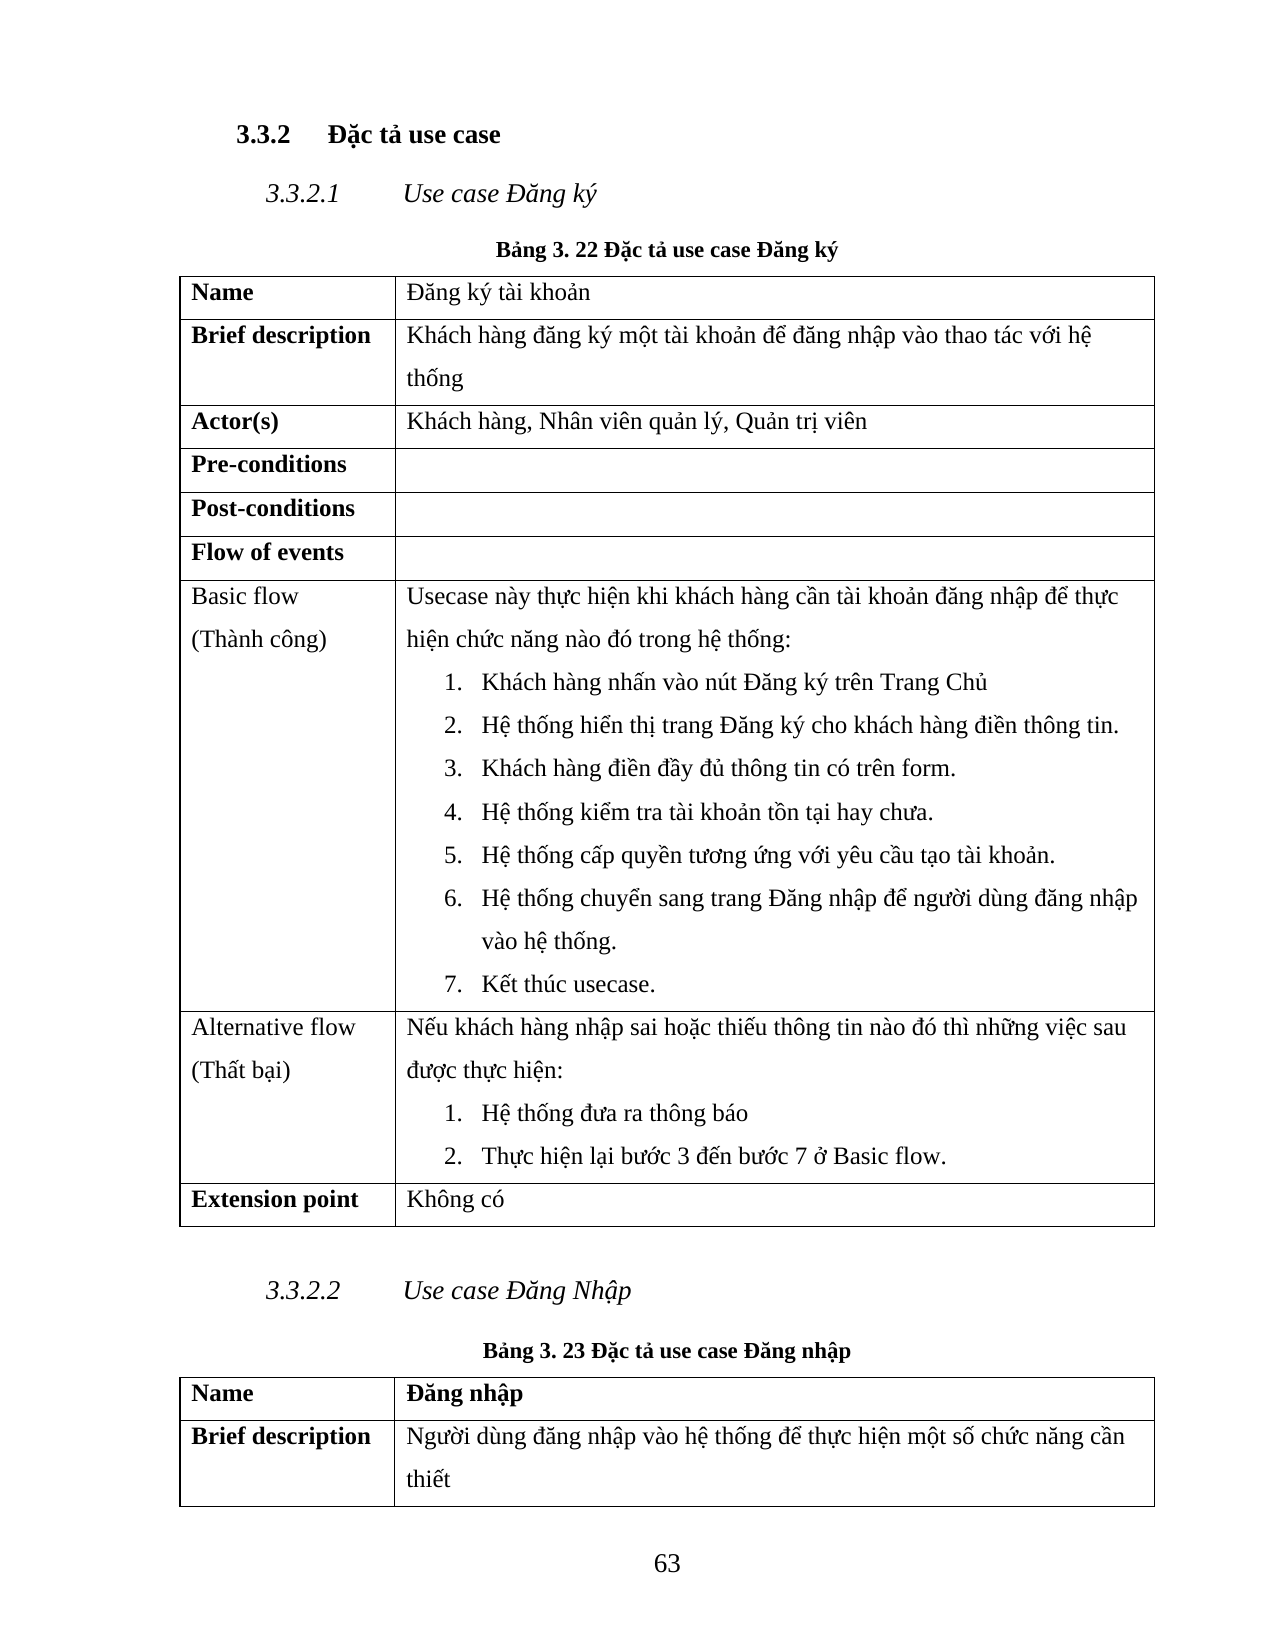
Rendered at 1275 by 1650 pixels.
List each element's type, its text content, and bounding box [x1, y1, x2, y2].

table_header Name [181, 1378, 394, 1420]
table_cell Brief description [181, 1421, 394, 1506]
table_cell Người dùng đăng nhập vào hệ thống để thực hiện một số chức năng cần thiết [395, 1421, 1154, 1506]
list Use case Đăng Nhập [266, 1274, 1157, 1305]
table_cell Actor(s) [181, 406, 395, 448]
table_cell [396, 449, 1154, 492]
list Đặc tả use case [236, 118, 1157, 149]
table_cell Khách hàng đăng ký một tài khoản để đăng nhập vào thao tác với hệ thống [396, 320, 1154, 405]
table_header Đăng ký tài khoản [396, 277, 1154, 319]
table_cell [396, 493, 1154, 536]
list Use case Đăng ký [266, 177, 1157, 208]
table_cell Khách hàng, Nhân viên quản lý, Quản trị viên [396, 406, 1154, 448]
list Bảng 3. 22 Đặc tả use case Đăng ký [177, 236, 1157, 263]
list Bảng 3. 23 Đặc tả use case Đăng nhập [177, 1337, 1157, 1364]
table_cell Extension point [181, 1184, 395, 1226]
table_header Đăng nhập [395, 1378, 1154, 1420]
table_cell Basic flow (Thành công) [181, 581, 395, 1011]
table_cell [396, 537, 1154, 580]
table_cell Flow of events [181, 537, 395, 580]
table_cell Nếu khách hàng nhập sai hoặc thiếu thông tin nào đó thì những việc sau được thực hiện: Hệ thống đưa ra thông báo Thực hiện lại bước 3 đến bước 7 ở Basic flow. [396, 1012, 1154, 1183]
table_cell Usecase này thực hiện khi khách hàng cần tài khoản đăng nhập để thực hiện chức năng nào đó trong hệ thống: Khách hàng nhấn vào nút Đăng ký trên Trang Chủ Hệ thống hiển thị trang Đăng ký cho khách hàng điền thông tin. Khách hàng điền đầy đủ thông tin có trên form. Hệ thống kiểm tra tài khoản tồn tại hay chưa. Hệ thống cấp quyền tương ứng với yêu cầu tạo tài khoản. Hệ thống chuyển sang trang Đăng nhập để người dùng đăng nhập vào hệ thống. Kết thúc usecase. [396, 581, 1154, 1011]
table_cell Brief description [181, 320, 395, 405]
table_header Name [181, 277, 395, 319]
table_cell Alternative flow (Thất bại) [181, 1012, 395, 1183]
table_cell Không có [396, 1184, 1154, 1226]
table_cell Post-conditions [181, 493, 395, 536]
table_cell Pre-conditions [181, 449, 395, 492]
